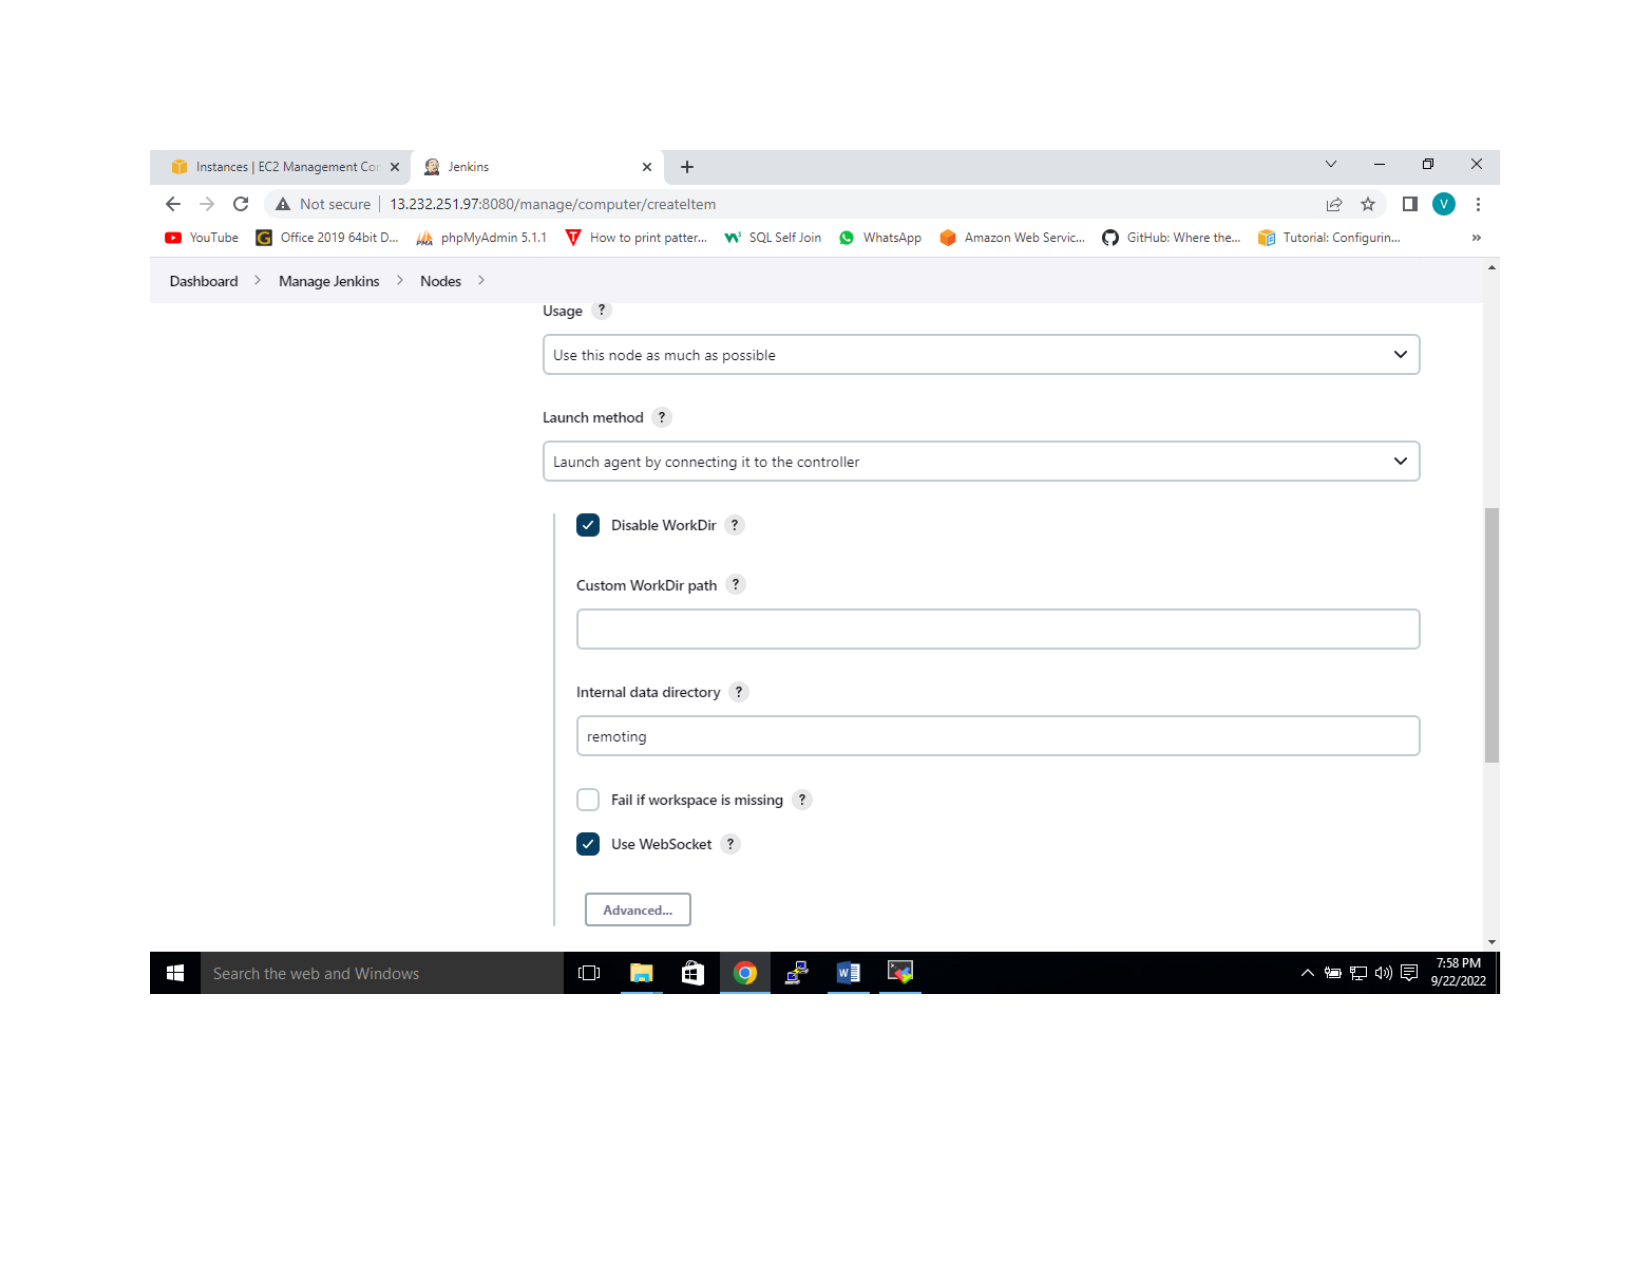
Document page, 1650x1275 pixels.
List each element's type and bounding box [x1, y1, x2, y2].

picture [150, 150, 1500, 994]
